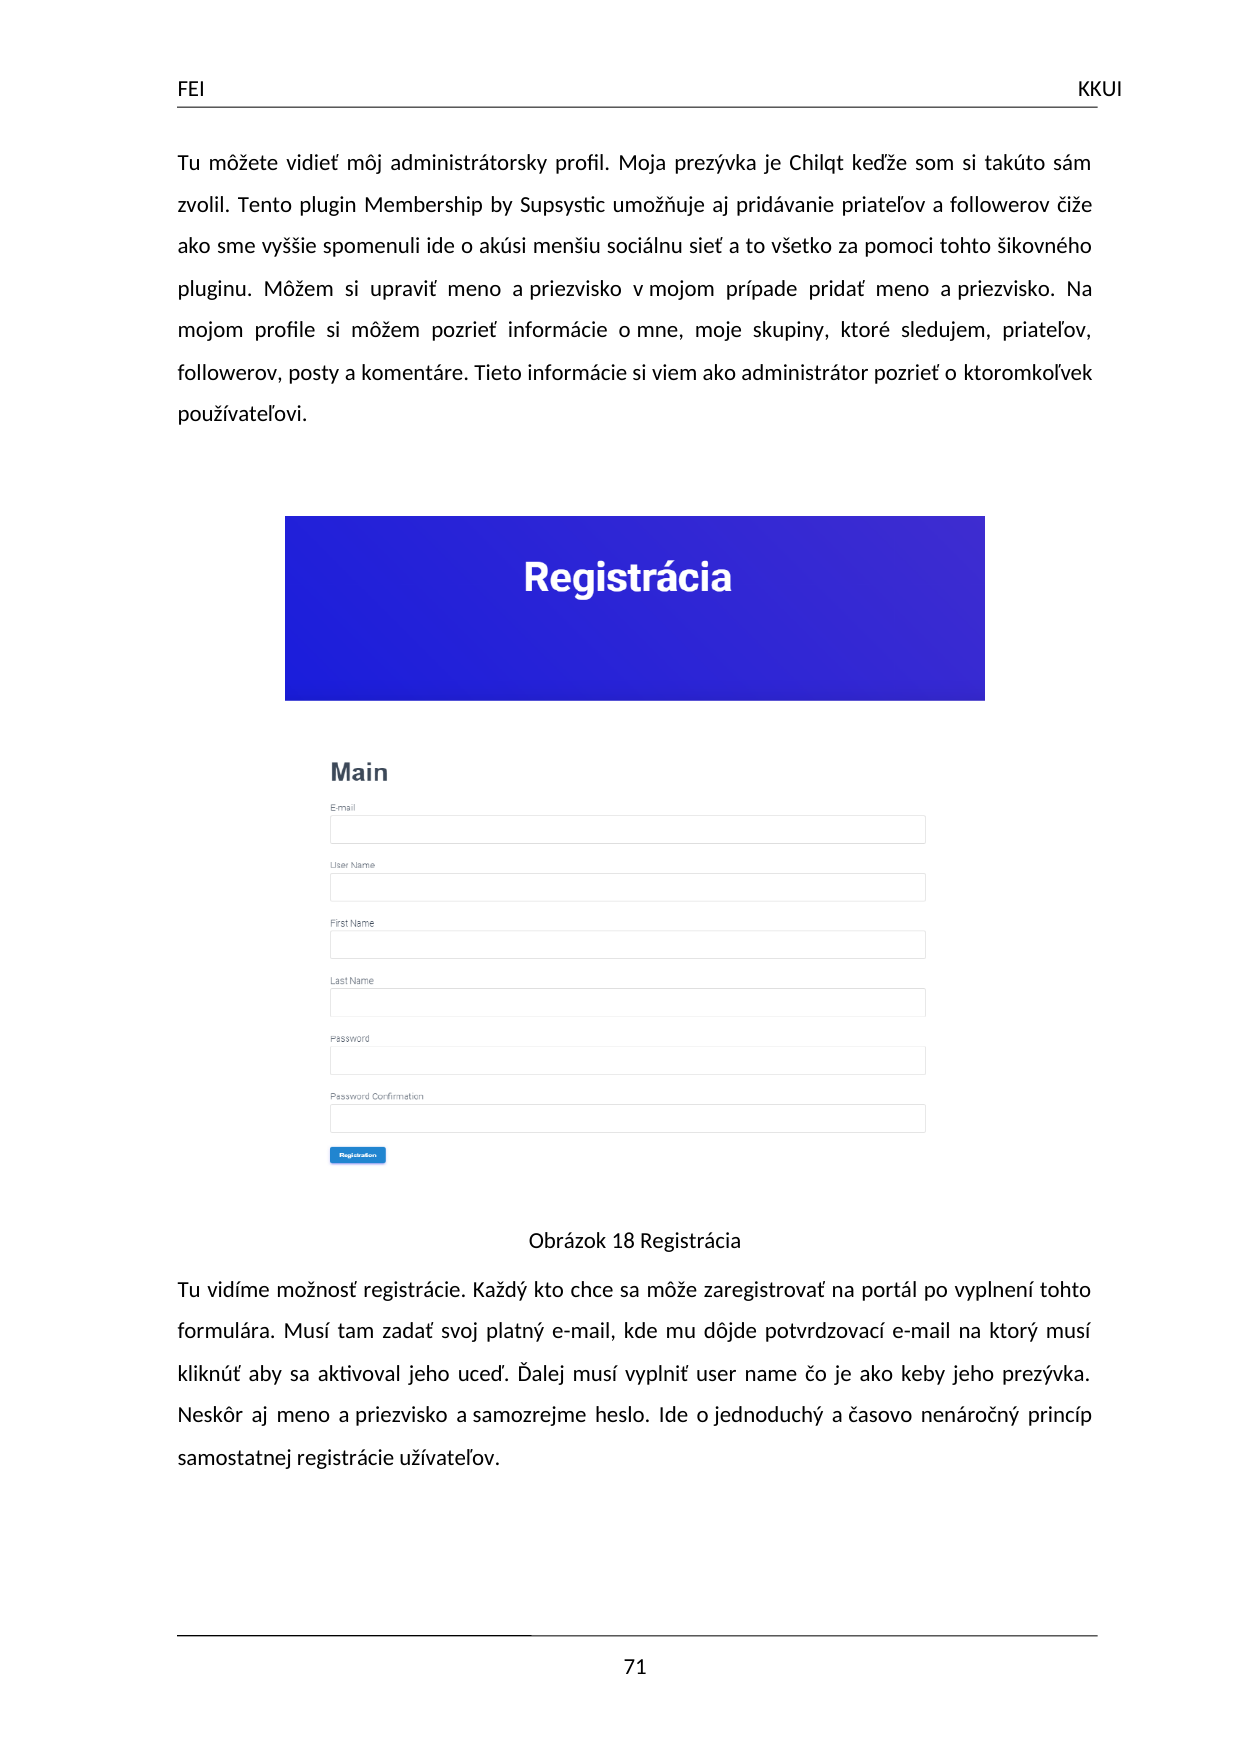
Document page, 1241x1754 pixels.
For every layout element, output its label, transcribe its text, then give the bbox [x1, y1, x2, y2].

text Obrázok 18 Registrácia [177, 1226, 1092, 1254]
text Tu môžete vidieť môj administrátorsky profil. Moja prezývka je Chilqt keďže som si takúto sám zvolil. Tento plugin Membership by Supsystic umožňuje aj pridávanie priateľov a followerov čiže ako sme vyššie spomenuli ide o akúsi menšiu sociálnu sieť a to všetko za pomoci tohto šikovného pluginu. Môžem si upraviť meno a priezvisko v mojom prípade pridať meno a priezvisko. Na mojom profile si môžem pozrieť informácie o mne, moje skupiny, ktoré sledujem, priateľov, followerov, posty a komentáre. Tieto informácie si viem ako administrátor pozrieť o ktoromkoľvek používateľovi. [177, 148, 1092, 428]
picture [285, 516, 985, 1196]
text Tu vidíme možnosť registrácie. Každý kto chce sa môže zaregistrovať na portál po vyplnení tohto formulára. Musí tam zadať svoj platný e-mail, kde mu dôjde potvrdzovací e-mail na ktorý musí kliknúť aby sa aktivoval jeho uceď. Ďalej musí vyplniť user name čo je ako keby jeho prezývka. Neskôr aj meno a priezvisko a samozrejme heslo. Ide o jednoduchý a časovo nenáročný princíp samostatnej registrácie užívateľov. [177, 1275, 1092, 1471]
